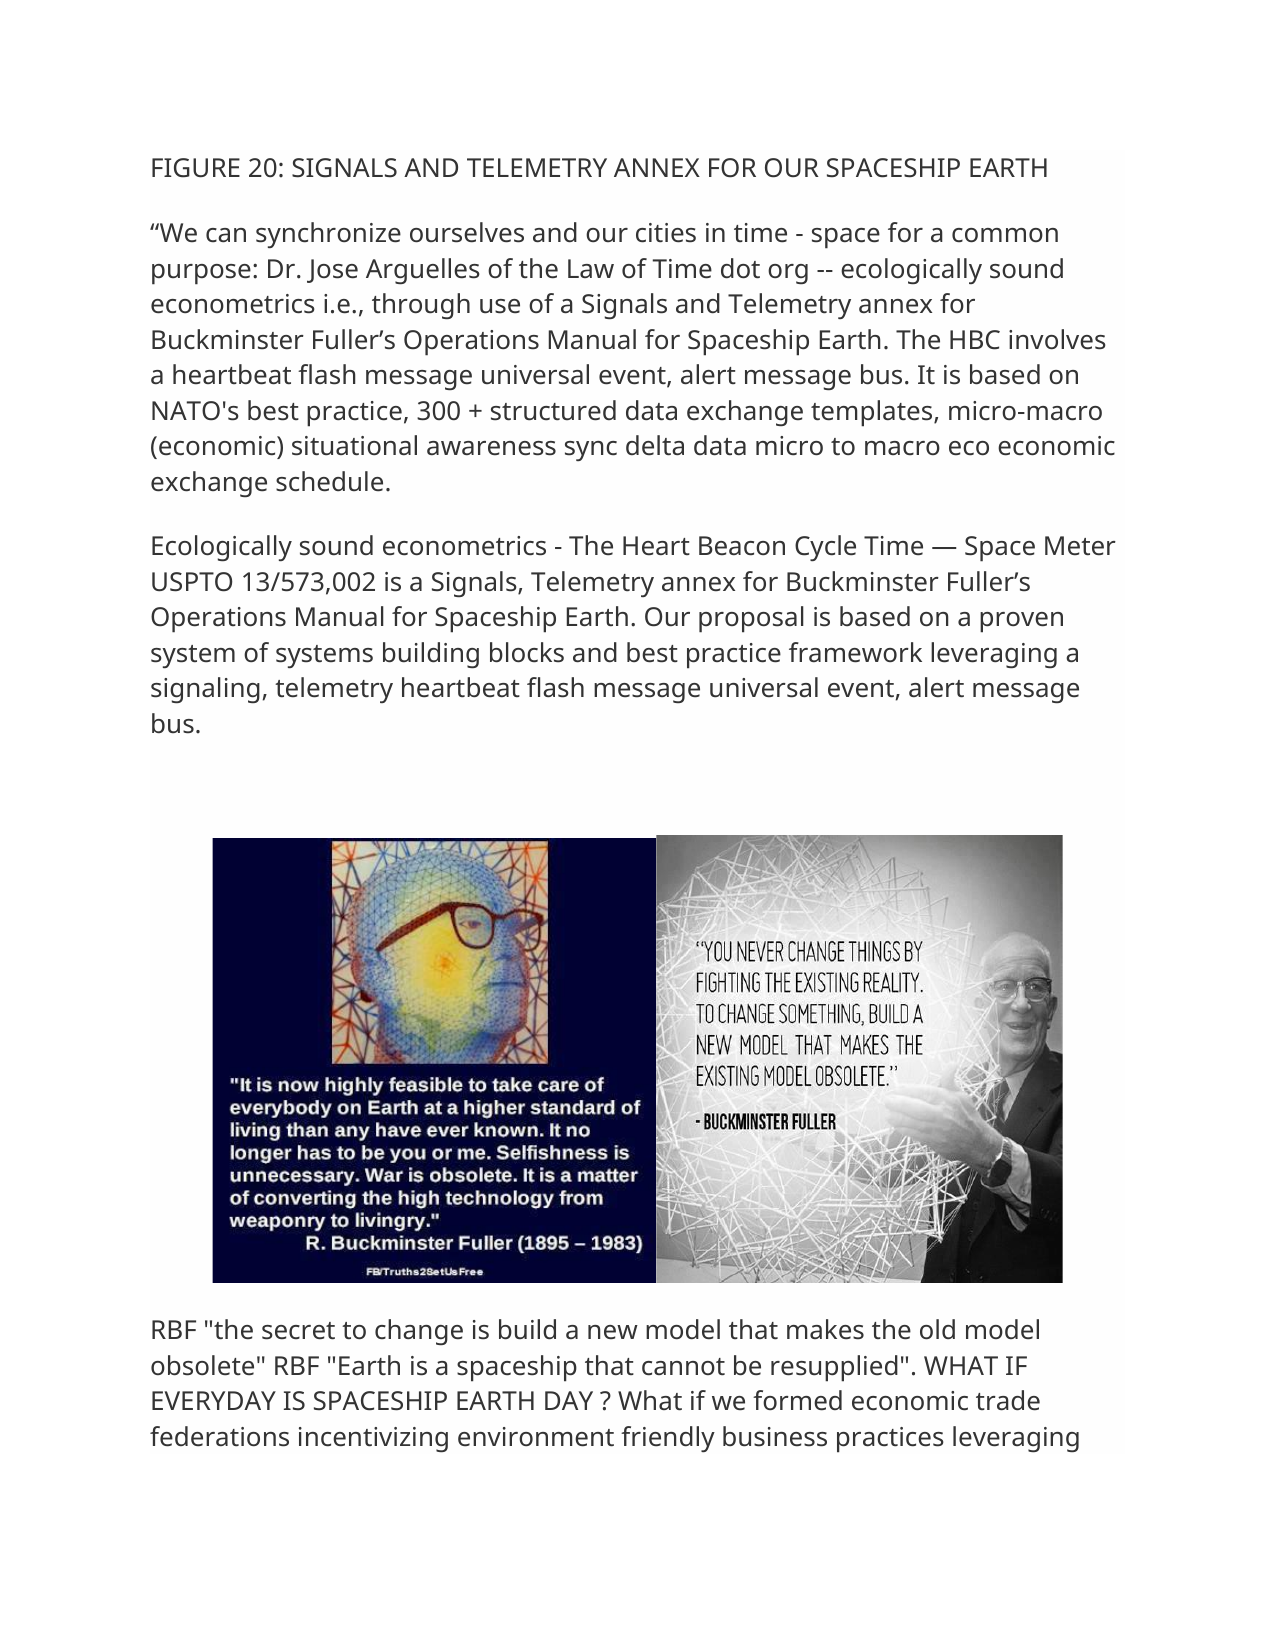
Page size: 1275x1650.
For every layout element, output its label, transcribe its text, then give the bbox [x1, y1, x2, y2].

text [150, 1312, 1125, 1454]
text “We can synchronize ourselves and our cities in time - space for a common purpose: Dr. Jose Arguelles of the Law of Time dot org -- ecologically sound econometrics i.e., through use of a Signals and Telemetry annex for Buckminster Fuller’s Operations Manual for Spaceship Earth. The HBC involves a heartbeat flash message universal event, alert message bus. It is based on NATO's best practice, 300 + structured data exchange templates, micro-macro (economic) situational awareness sync delta data micro to macro eco economic exchange schedule. [150, 215, 1125, 499]
text Ecologically sound econometrics - The Heart Beacon Cycle Time — Space Meter USPTO 13/573,002 is a Signals, Telemetry annex for Buckminster Fuller’s Operations Manual for Spaceship Earth. Our proposal is based on a proven system of systems building blocks and best practice framework leveraging a signaling, telemetry heartbeat flash message universal event, alert message bus. [150, 528, 1125, 741]
text FIGURE 20: SIGNALS AND TELEMETRY ANNEX FOR OUR SPACESHIP EARTH [150, 150, 1125, 186]
picture [212, 835, 1063, 1283]
